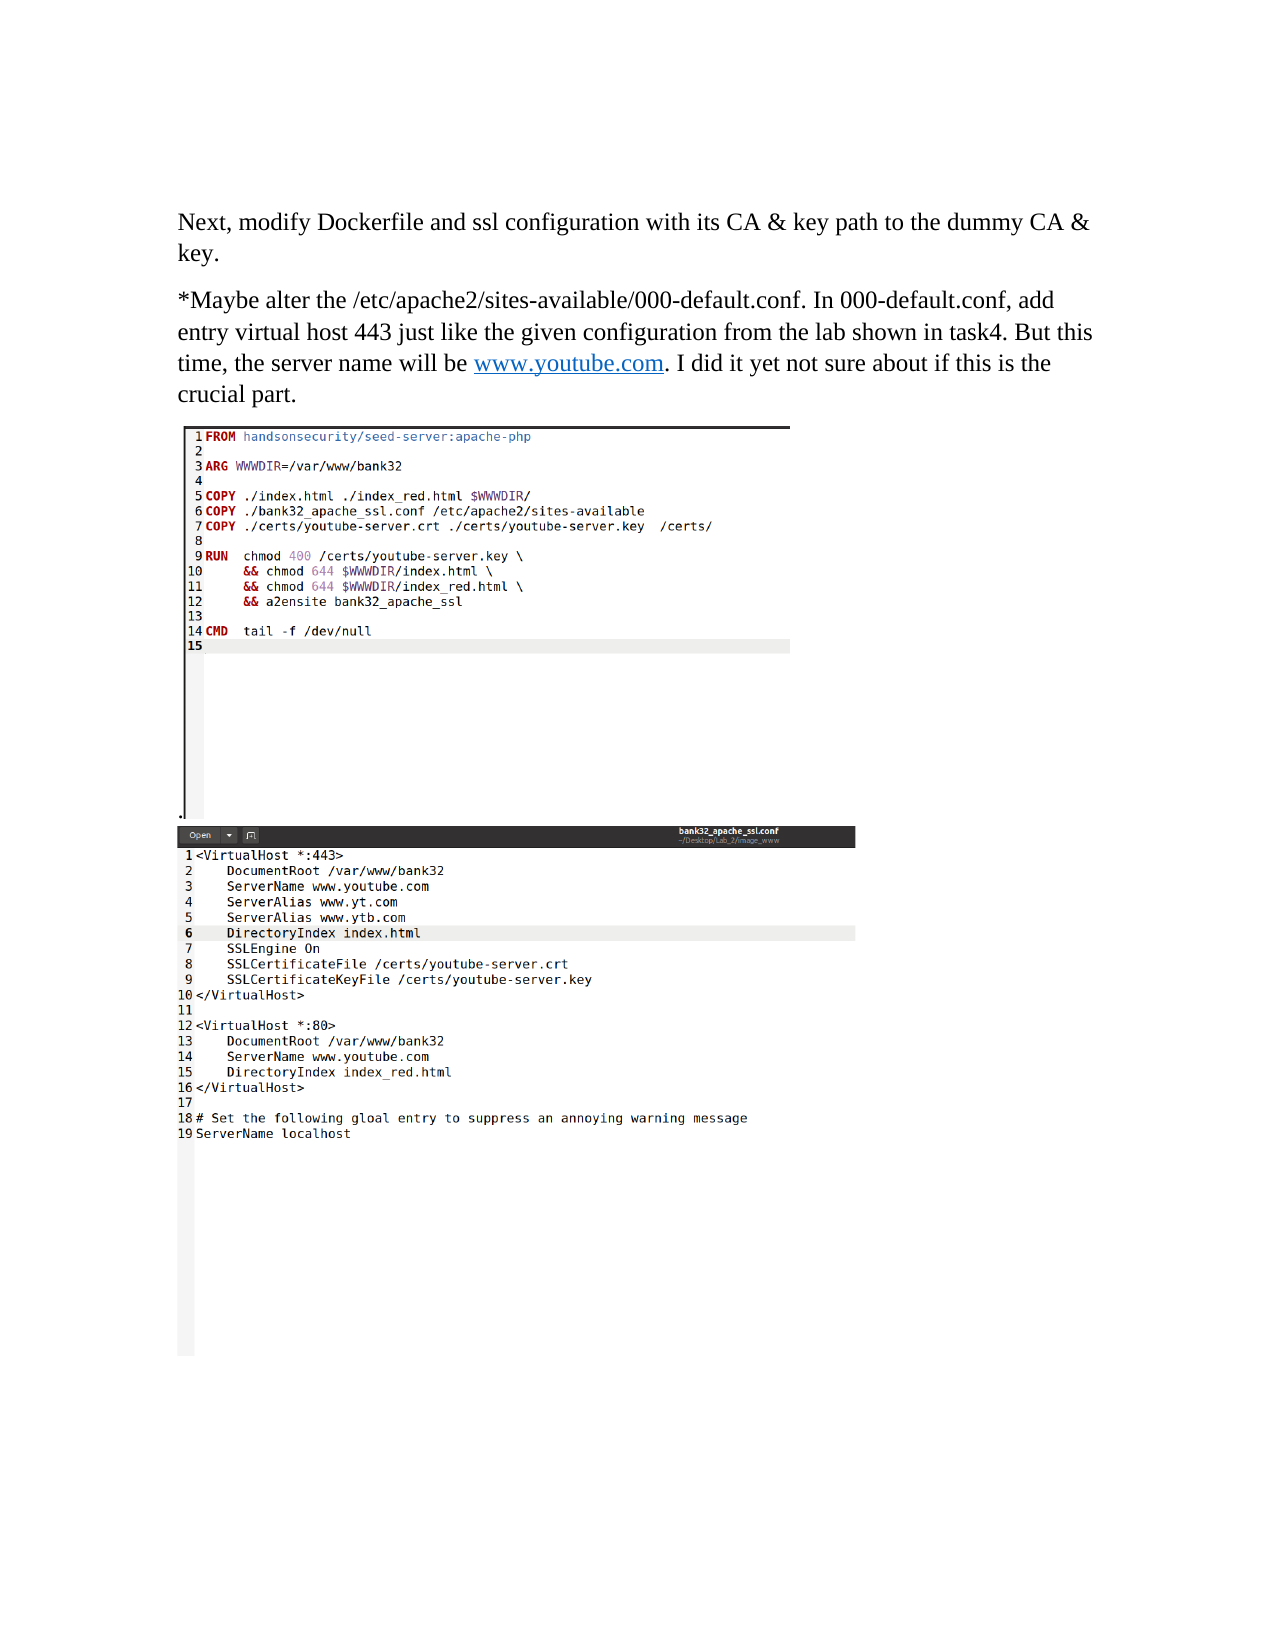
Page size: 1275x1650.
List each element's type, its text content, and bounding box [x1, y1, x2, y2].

picture [183, 426, 790, 819]
text *Maybe alter the /etc/apache2/sites-available/000-default.conf. In 000-default.conf, add entry virtual host 443 just like the given configuration from the lab shown in task4. But this time, the server name will be www.youtube.com. I did it yet not sure about if this is the crucial part. [177, 286, 1098, 407]
picture [177, 826, 856, 1356]
text Next, modify Dockerfile and ssl configuration with its CA & key path to the dummy CA & key. [177, 207, 1098, 267]
